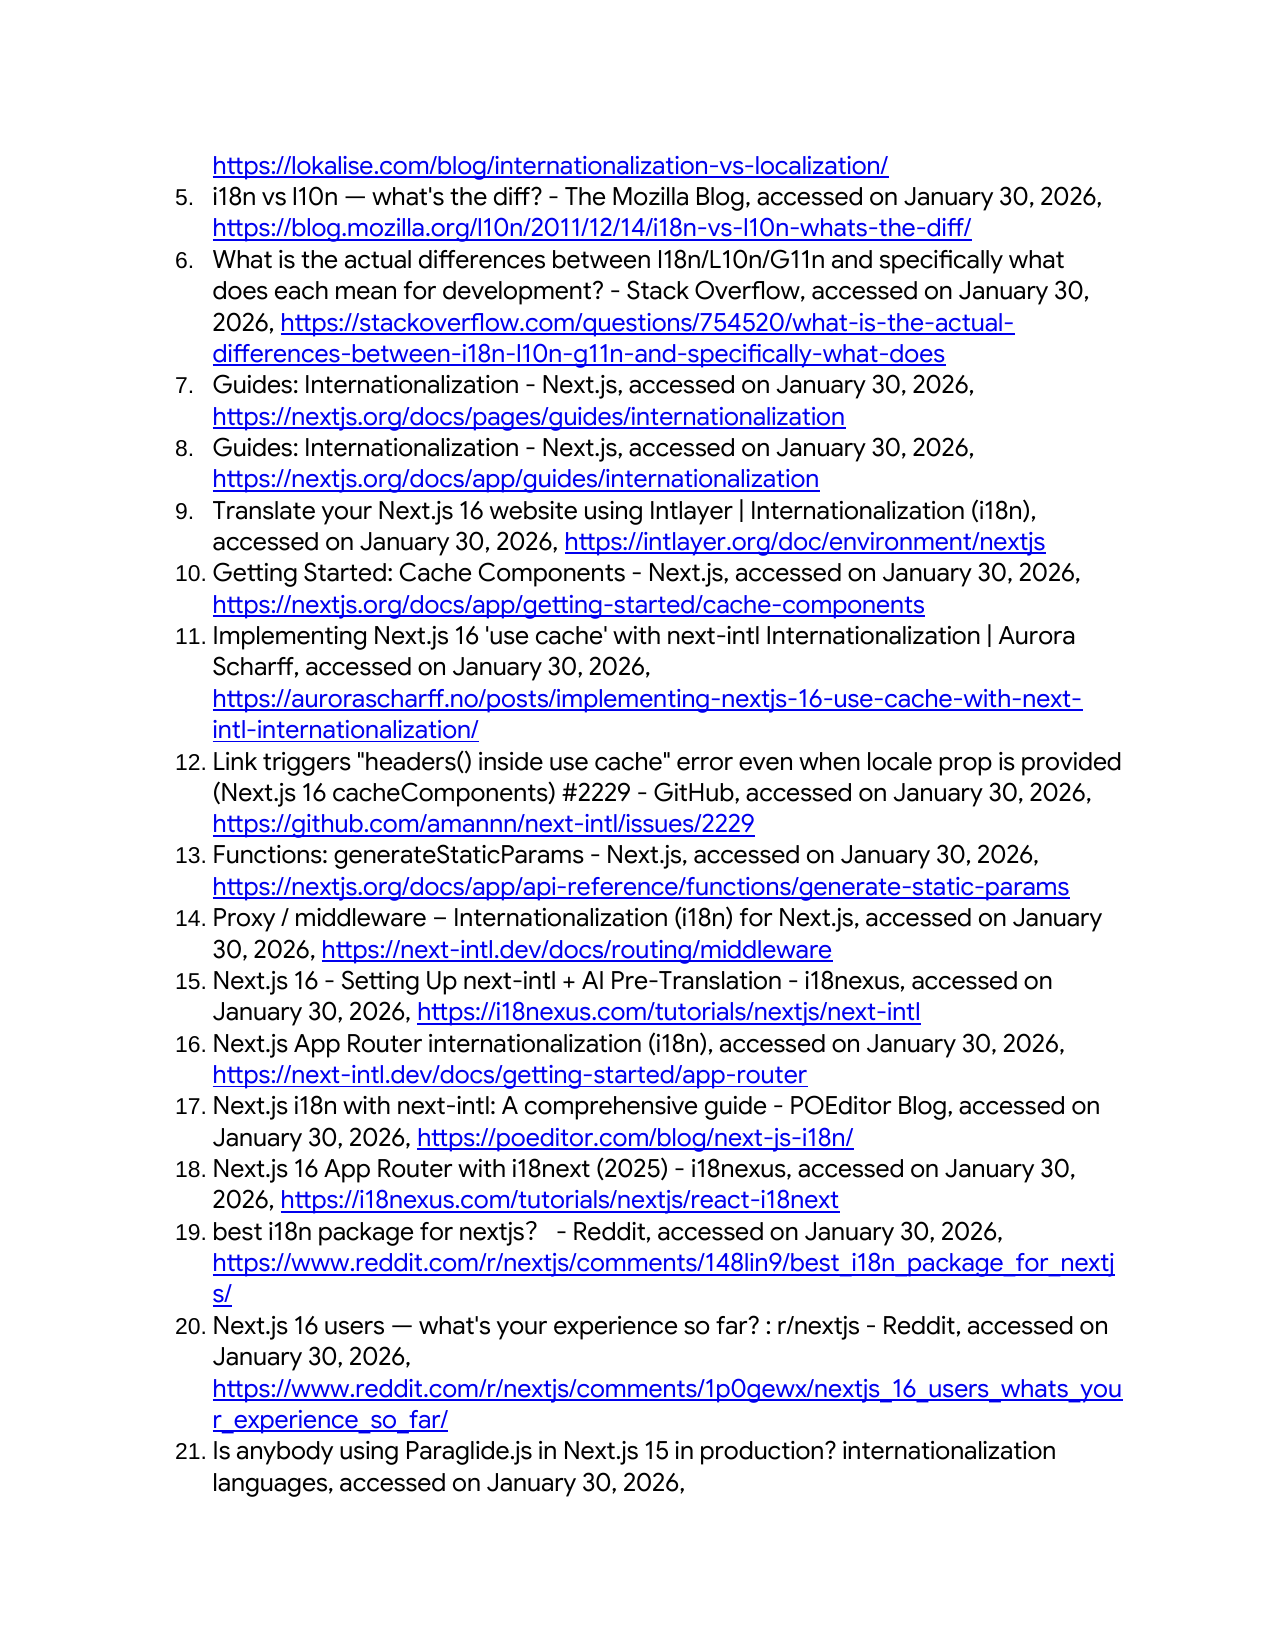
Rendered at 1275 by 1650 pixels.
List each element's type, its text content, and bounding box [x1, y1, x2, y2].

list Next.js 16 - Setting Up next-intl + AI Pre-Translation - i18nexus, accessed on January 30, 2026, https://i18nexus.com/tutorials/nextjs/next-intl [175, 965, 1125, 1028]
list Next.js 16 App Router with i18next (2025) - i18nexus, accessed on January 30, 2026, https://i18nexus.com/tutorials/nextjs/react-i18next [175, 1153, 1125, 1216]
list What is the actual differences between I18n/L10n/G11n and specifically what does each mean for development? - Stack Overflow, accessed on January 30, 2026, https://stackoverflow.com/questions/754520/what-is-the-actual-differences-between-i18n-l10n-g11n-and-specifically-what-does [175, 244, 1125, 369]
list Getting Started: Cache Components - Next.js, accessed on January 30, 2026, https://nextjs.org/docs/app/getting-started/cache-components [175, 558, 1125, 620]
list Implementing Next.js 16 'use cache' with next-intl Internationalization | Aurora Scharff, accessed on January 30, 2026, https://aurorascharff.no/posts/implementing-nextjs-16-use-cache-with-next-intl-internationalization/ [175, 620, 1125, 746]
list i18n vs l10n — what's the diff? - The Mozilla Blog, accessed on January 30, 2026, https://blog.mozilla.org/l10n/2011/12/14/i18n-vs-l10n-whats-the-diff/ [175, 181, 1125, 244]
list Link triggers "headers() inside use cache" error even when locale prop is provided (Next.js 16 cacheComponents) #2229 - GitHub, accessed on January 30, 2026, https://github.com/amannn/next-intl/issues/2229 [175, 746, 1125, 840]
list Functions: generateStaticParams - Next.js, accessed on January 30, 2026, https://nextjs.org/docs/app/api-reference/functions/generate-static-params [175, 840, 1125, 902]
list Next.js i18n with next-intl: A comprehensive guide - POEditor Blog, accessed on January 30, 2026, https://poeditor.com/blog/next-js-i18n/ [175, 1091, 1125, 1153]
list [175, 1436, 1125, 1498]
list Guides: Internationalization - Next.js, accessed on January 30, 2026, https://nextjs.org/docs/pages/guides/internationalization [175, 369, 1125, 432]
list Next.js 16 users — what's your experience so far? : r/nextjs - Reddit, accessed on January 30, 2026, https://www.reddit.com/r/nextjs/comments/1p0gewx/nextjs_16_users_whats_your_experience_so_far/ [175, 1310, 1125, 1436]
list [175, 150, 1125, 181]
list best i18n package for nextjs？ - Reddit, accessed on January 30, 2026, https://www.reddit.com/r/nextjs/comments/148lin9/best_i18n_package_for_nextjs/ [175, 1216, 1125, 1310]
list Guides: Internationalization - Next.js, accessed on January 30, 2026, https://nextjs.org/docs/app/guides/internationalization [175, 432, 1125, 495]
list Next.js App Router internationalization (i18n), accessed on January 30, 2026, https://next-intl.dev/docs/getting-started/app-router [175, 1028, 1125, 1091]
list Translate your Next.js 16 website using Intlayer | Internationalization (i18n), accessed on January 30, 2026, https://intlayer.org/doc/environment/nextjs [175, 495, 1125, 558]
list Proxy / middleware – Internationalization (i18n) for Next.js, accessed on January 30, 2026, https://next-intl.dev/docs/routing/middleware [175, 902, 1125, 965]
